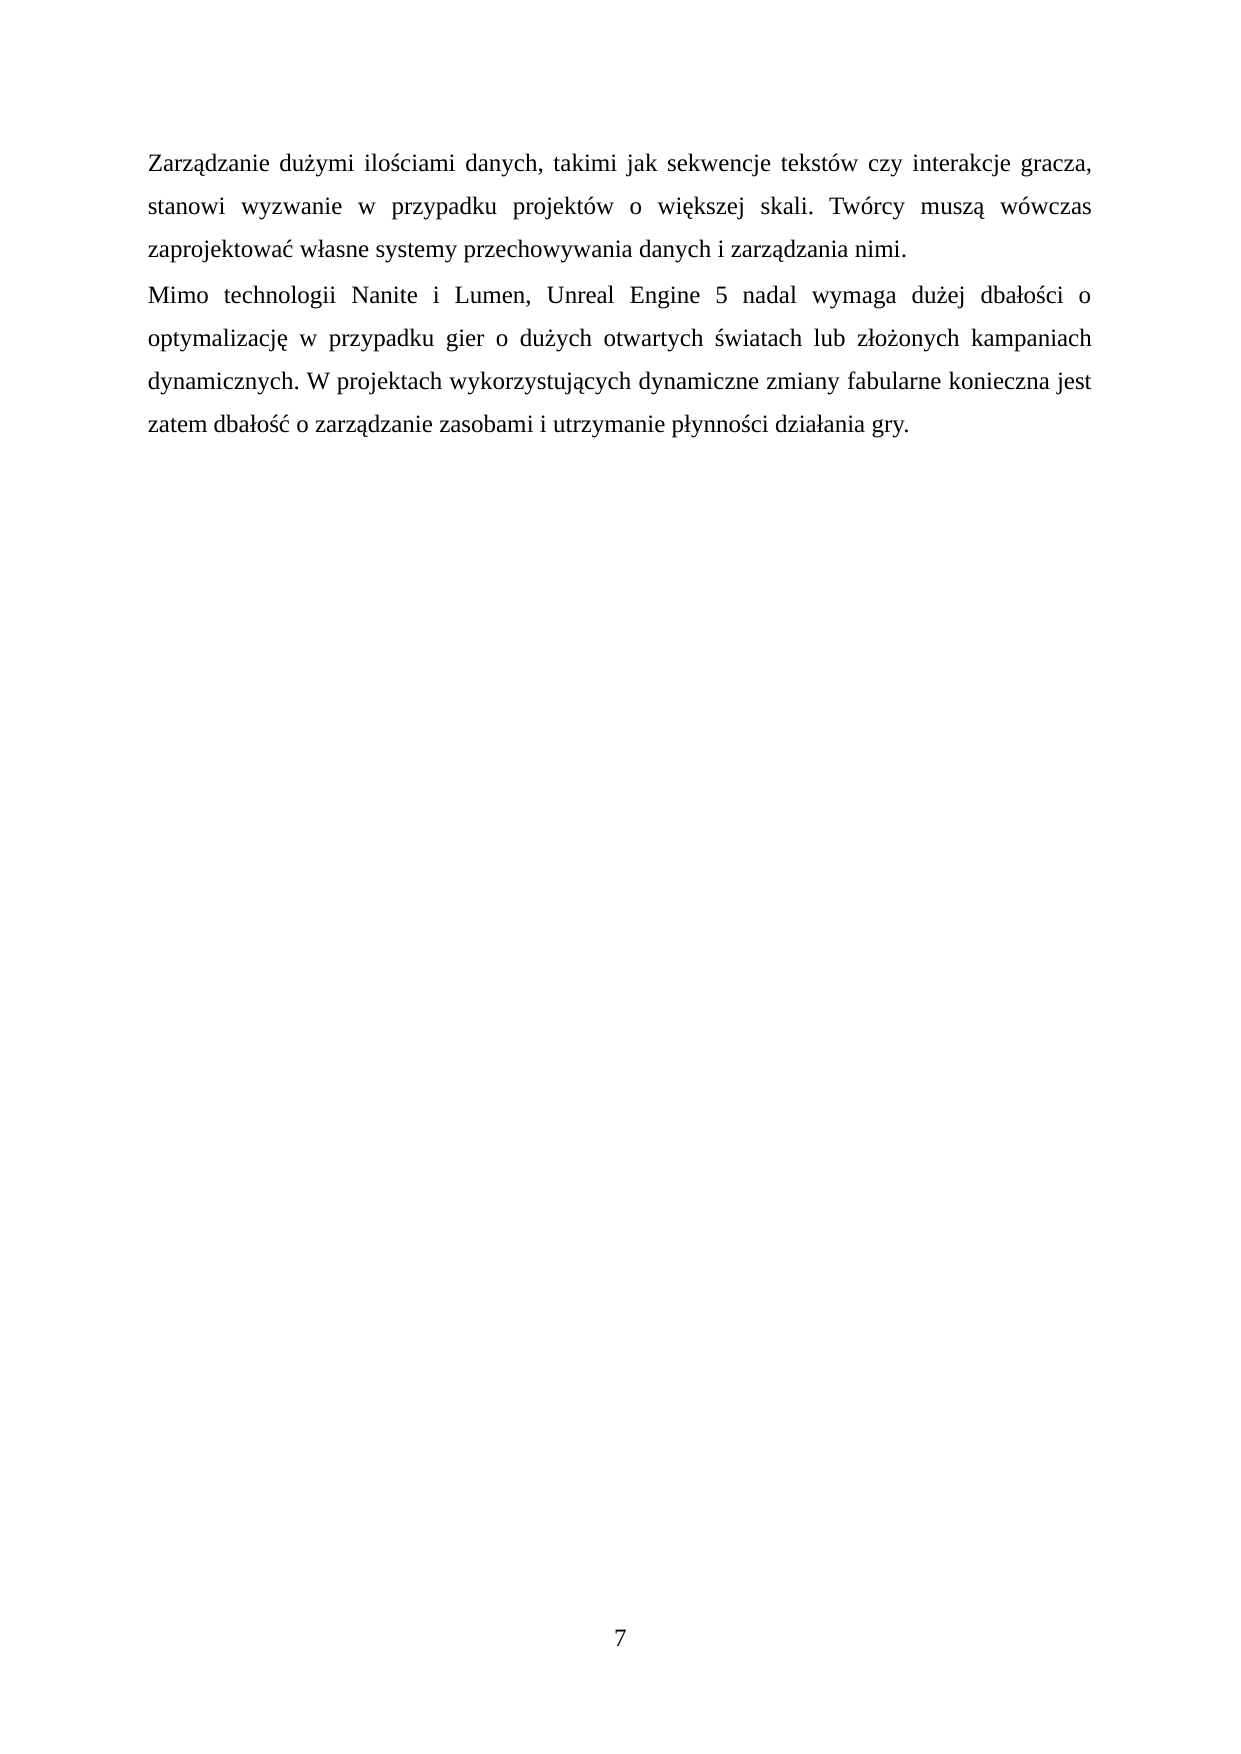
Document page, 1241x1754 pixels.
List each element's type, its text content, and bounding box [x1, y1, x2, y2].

text Zarządzanie dużymi ilościami danych, takimi jak sekwencje tekstów czy interakcje gracza, stanowi wyzwanie w przypadku projektów o większej skali. Twórcy muszą wówczas zaprojektować własne systemy przechowywania danych i zarządzania nimi. [148, 148, 1093, 263]
text Mimo technologii Nanite i Lumen, Unreal Engine 5 nadal wymaga dużej dbałości o optymalizację w przypadku gier o dużych otwartych światach lub złożonych kampaniach dynamicznych. W projektach wykorzystujących dynamiczne zmiany fabularne konieczna jest zatem dbałość o zarządzanie zasobami i utrzymanie płynności działania gry. [148, 280, 1093, 438]
